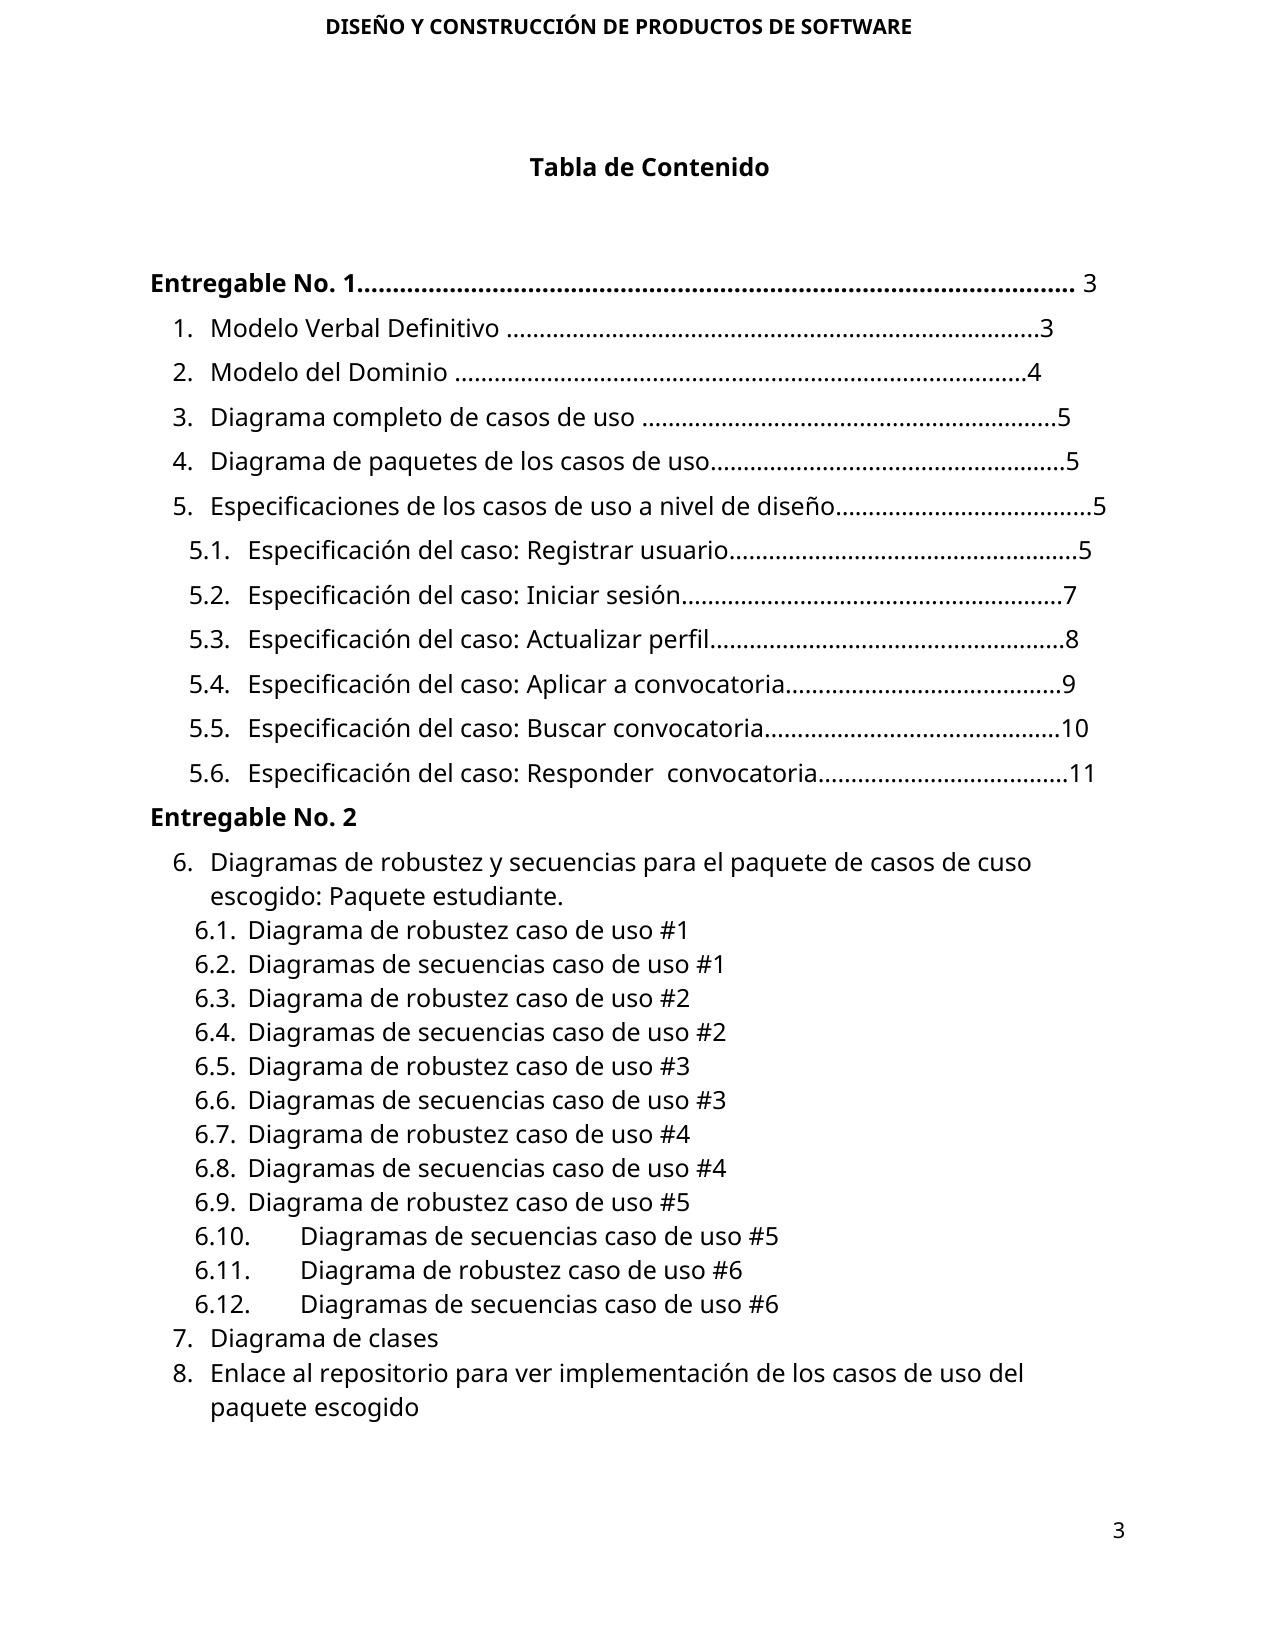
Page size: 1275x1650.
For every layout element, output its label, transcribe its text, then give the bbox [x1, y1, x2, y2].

list Diagrama de robustez caso de uso #3 [194, 1049, 1125, 1083]
list Especificación del caso: Responder convocatoria……………………..…………11 [188, 755, 1125, 789]
text Entregable No. 1……………………………………………………………………………………….. 3 [150, 266, 1125, 300]
list Diagrama de robustez caso de uso #6 [194, 1253, 1125, 1287]
list Diagramas de secuencias caso de uso #6 [194, 1287, 1125, 1321]
text Tabla de Contenido [179, 150, 1120, 184]
list Diagramas de secuencias caso de uso #5 [194, 1219, 1125, 1253]
list Diagrama de robustez caso de uso #2 [194, 981, 1125, 1014]
list Diagrama completo de casos de uso ……………………………………………………...5 [172, 399, 1125, 433]
list Diagrama de robustez caso de uso #4 [194, 1117, 1125, 1151]
list Diagrama de robustez caso de uso #5 [194, 1185, 1125, 1219]
list Especificación del caso: Registrar usuario……………………………………………..5 [188, 533, 1125, 567]
list Especificación del caso: Buscar convocatoria………………………………………10 [188, 711, 1125, 745]
list Especificaciones de los casos de uso a nivel de diseño………………………………...5 [172, 488, 1125, 522]
list Diagramas de secuencias caso de uso #3 [194, 1083, 1125, 1117]
list Diagramas de secuencias caso de uso #4 [194, 1151, 1125, 1185]
list Diagrama de robustez caso de uso #1 [194, 912, 1125, 946]
list Especificación del caso: Actualizar perfil………………………………………………8 [188, 622, 1125, 656]
list Diagrama de paquetes de los casos de uso………………………………………………5 [172, 444, 1125, 478]
list Diagramas de secuencias caso de uso #1 [194, 946, 1125, 981]
list Diagrama de clases [172, 1321, 1125, 1355]
text Entregable No. 2 [150, 800, 1125, 834]
list Diagramas de secuencias caso de uso #2 [194, 1014, 1125, 1049]
list Modelo del Dominio ……………………………………………………………………………4 [172, 355, 1125, 389]
list Especificación del caso: Iniciar sesión………………………………………………….7 [188, 577, 1125, 611]
list Especificación del caso: Aplicar a convocatoria……………………………………9 [188, 666, 1125, 700]
list Diagramas de robustez y secuencias para el paquete de casos de cuso escogido: Paquete estudiante. [172, 844, 1125, 912]
list Enlace al repositorio para ver implementación de los casos de uso del paquete escogido [172, 1355, 1125, 1423]
list Modelo Verbal Definitivo ……………………………………………………………………...3 [172, 311, 1125, 344]
